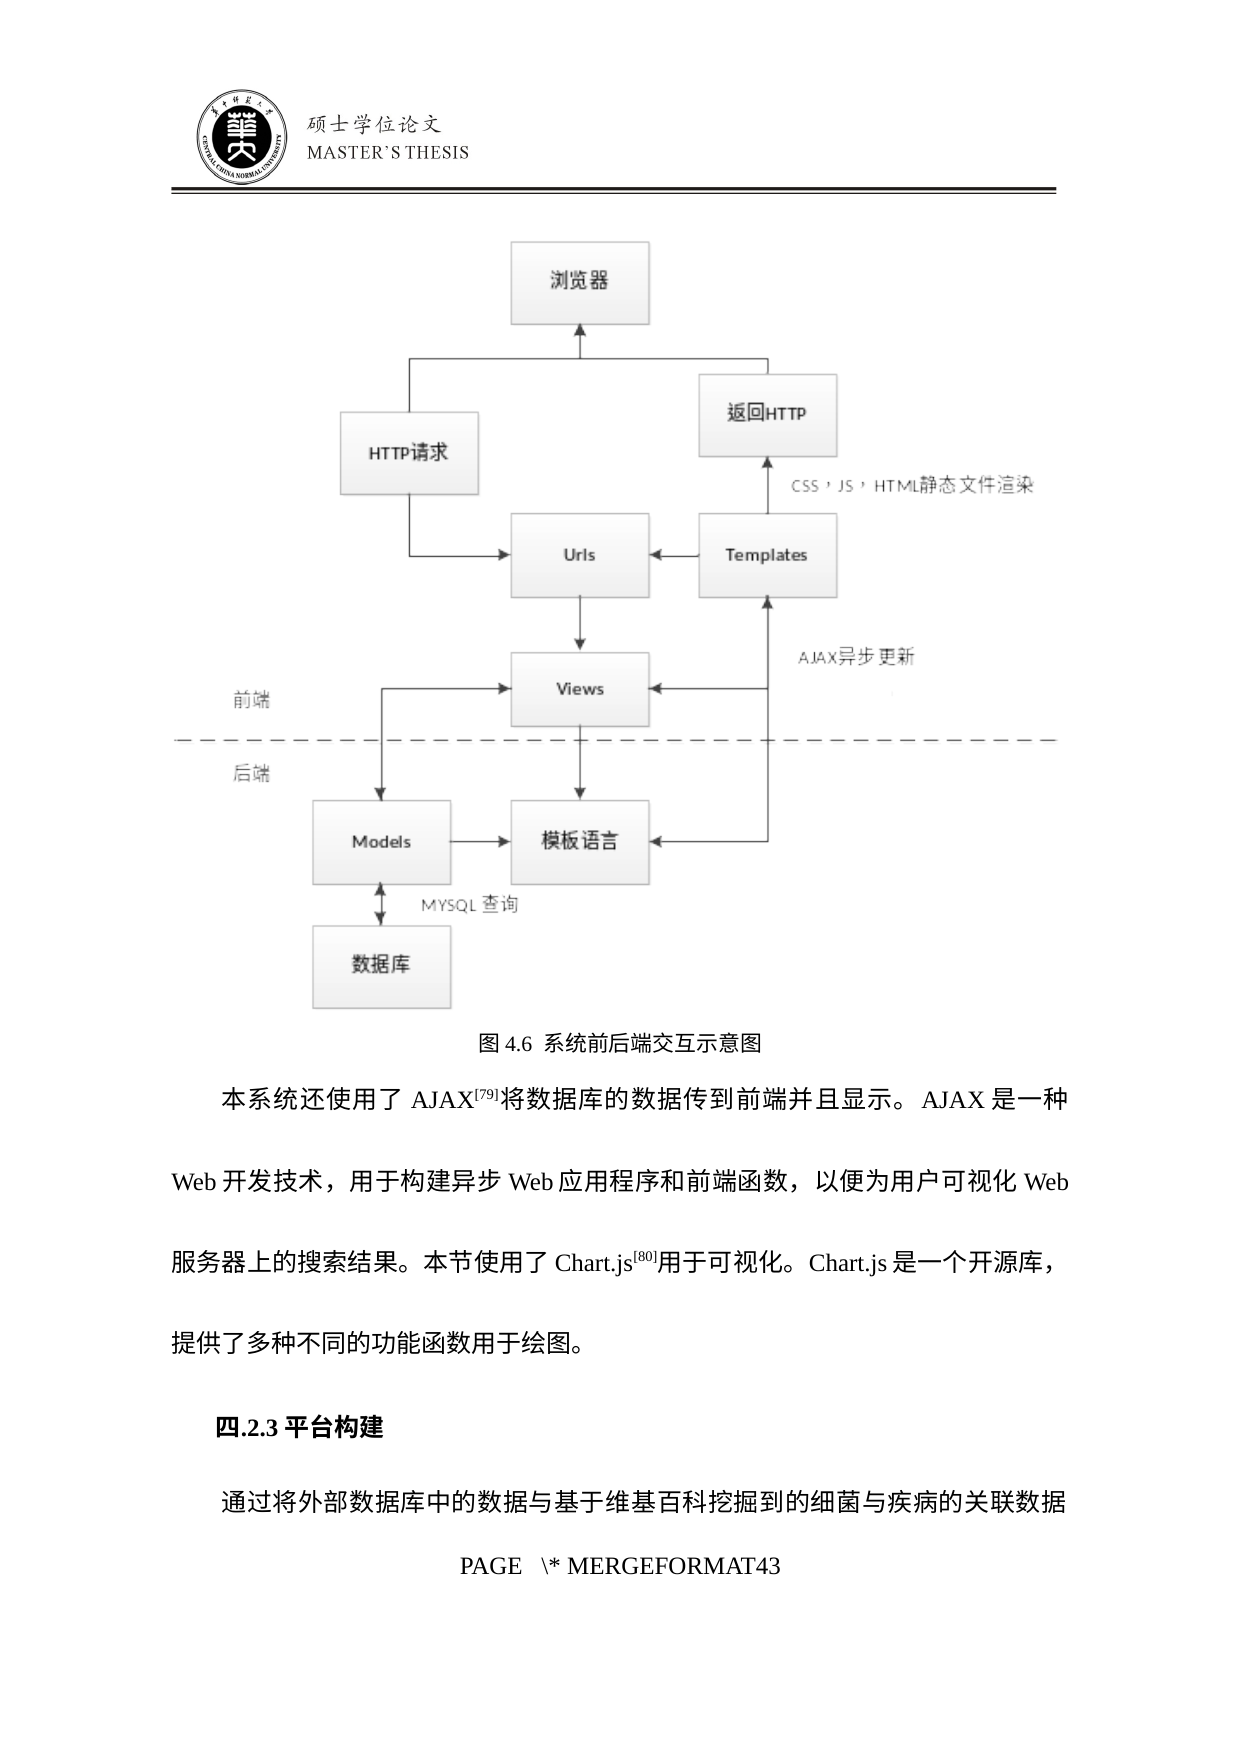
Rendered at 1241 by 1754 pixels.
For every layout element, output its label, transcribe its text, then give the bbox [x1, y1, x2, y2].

text 图4.6 系统前后端交互示意图 [171, 1026, 1069, 1058]
text 本系统还使用了AJAX[79]将数据库的数据传到前端并且显示。AJAX是一种Web开发技术，用于构建异步Web应用程序和前端函数，以便为用户可视化Web服务器上的搜索结果。本节使用了Chart.js[80]用于可视化。Chart.js是一个开源库，提供了多种不同的功能函数用于绘图。 [171, 1066, 1069, 1374]
subtitle 平台构建 [216, 1393, 1069, 1458]
picture [171, 88, 1057, 194]
